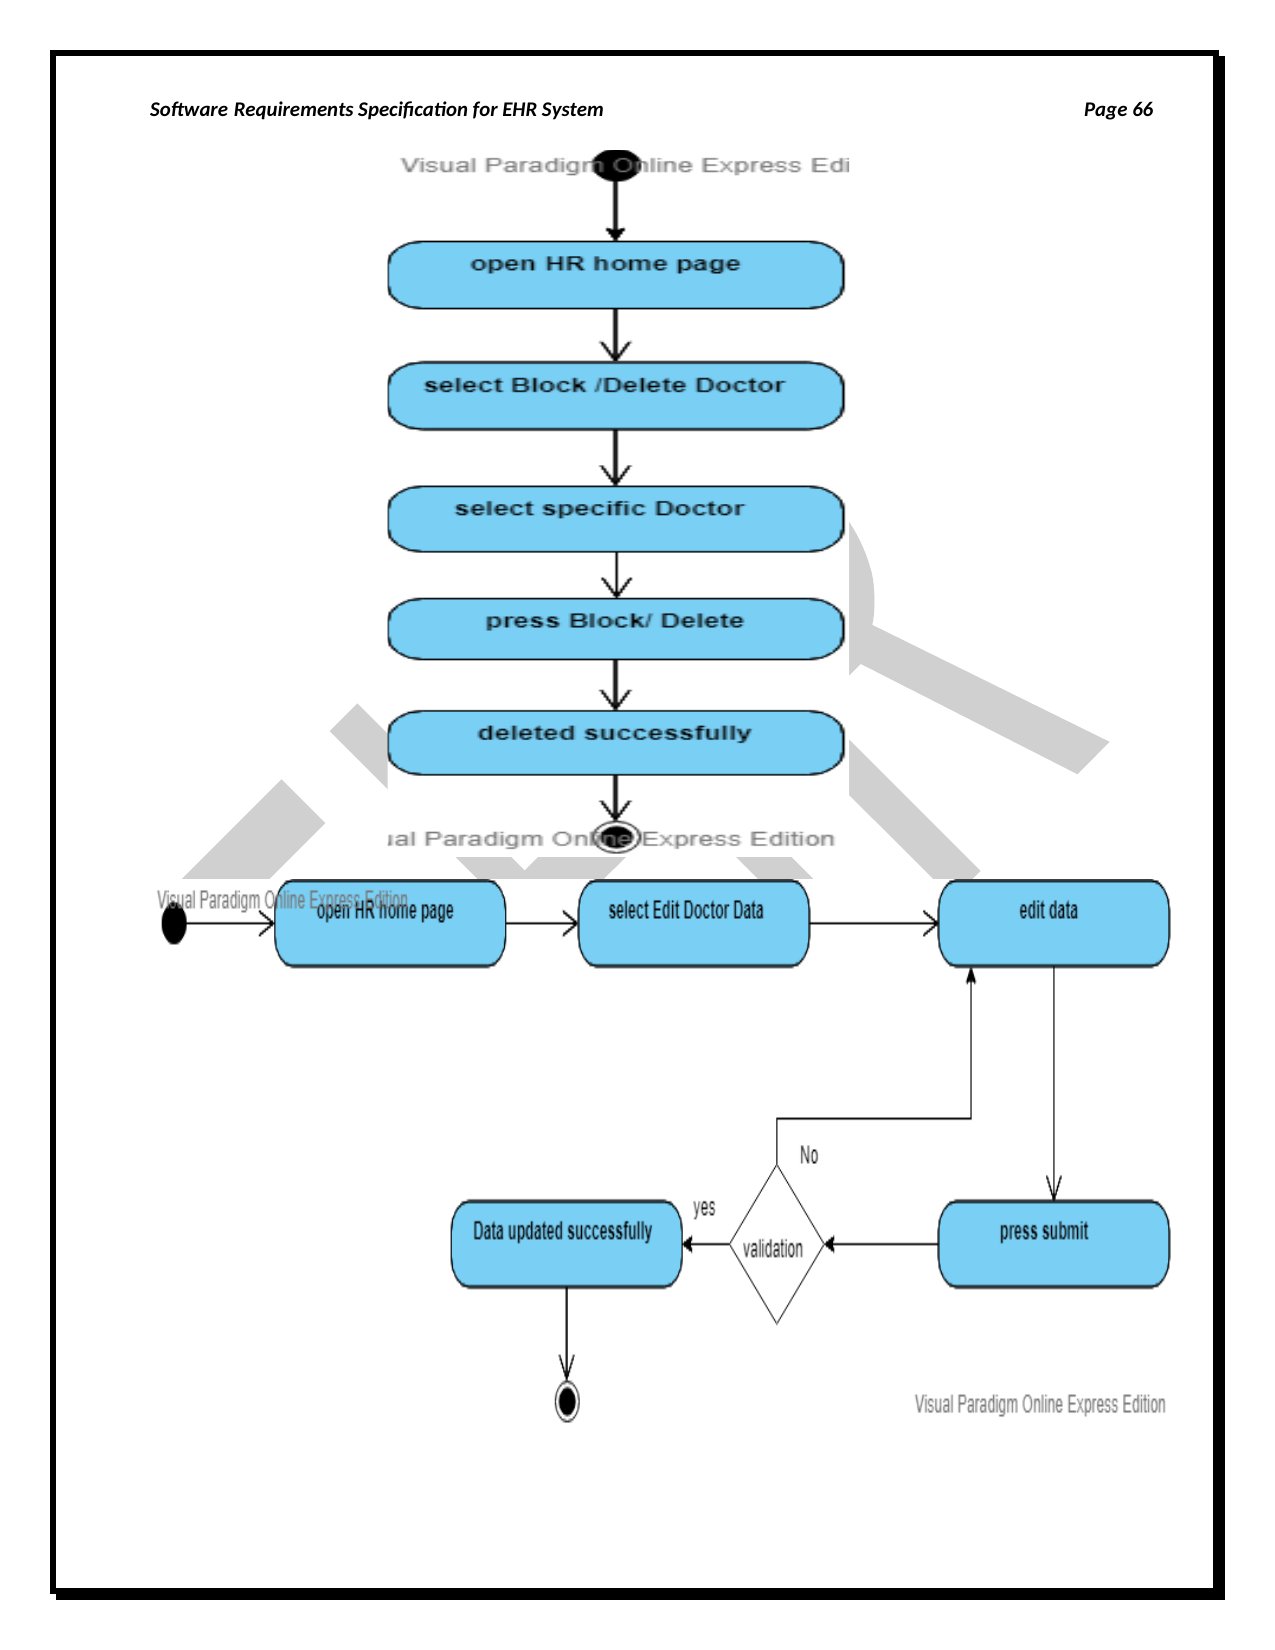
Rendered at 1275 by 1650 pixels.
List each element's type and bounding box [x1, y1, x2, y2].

picture [150, 879, 1173, 1427]
picture [387, 150, 850, 857]
